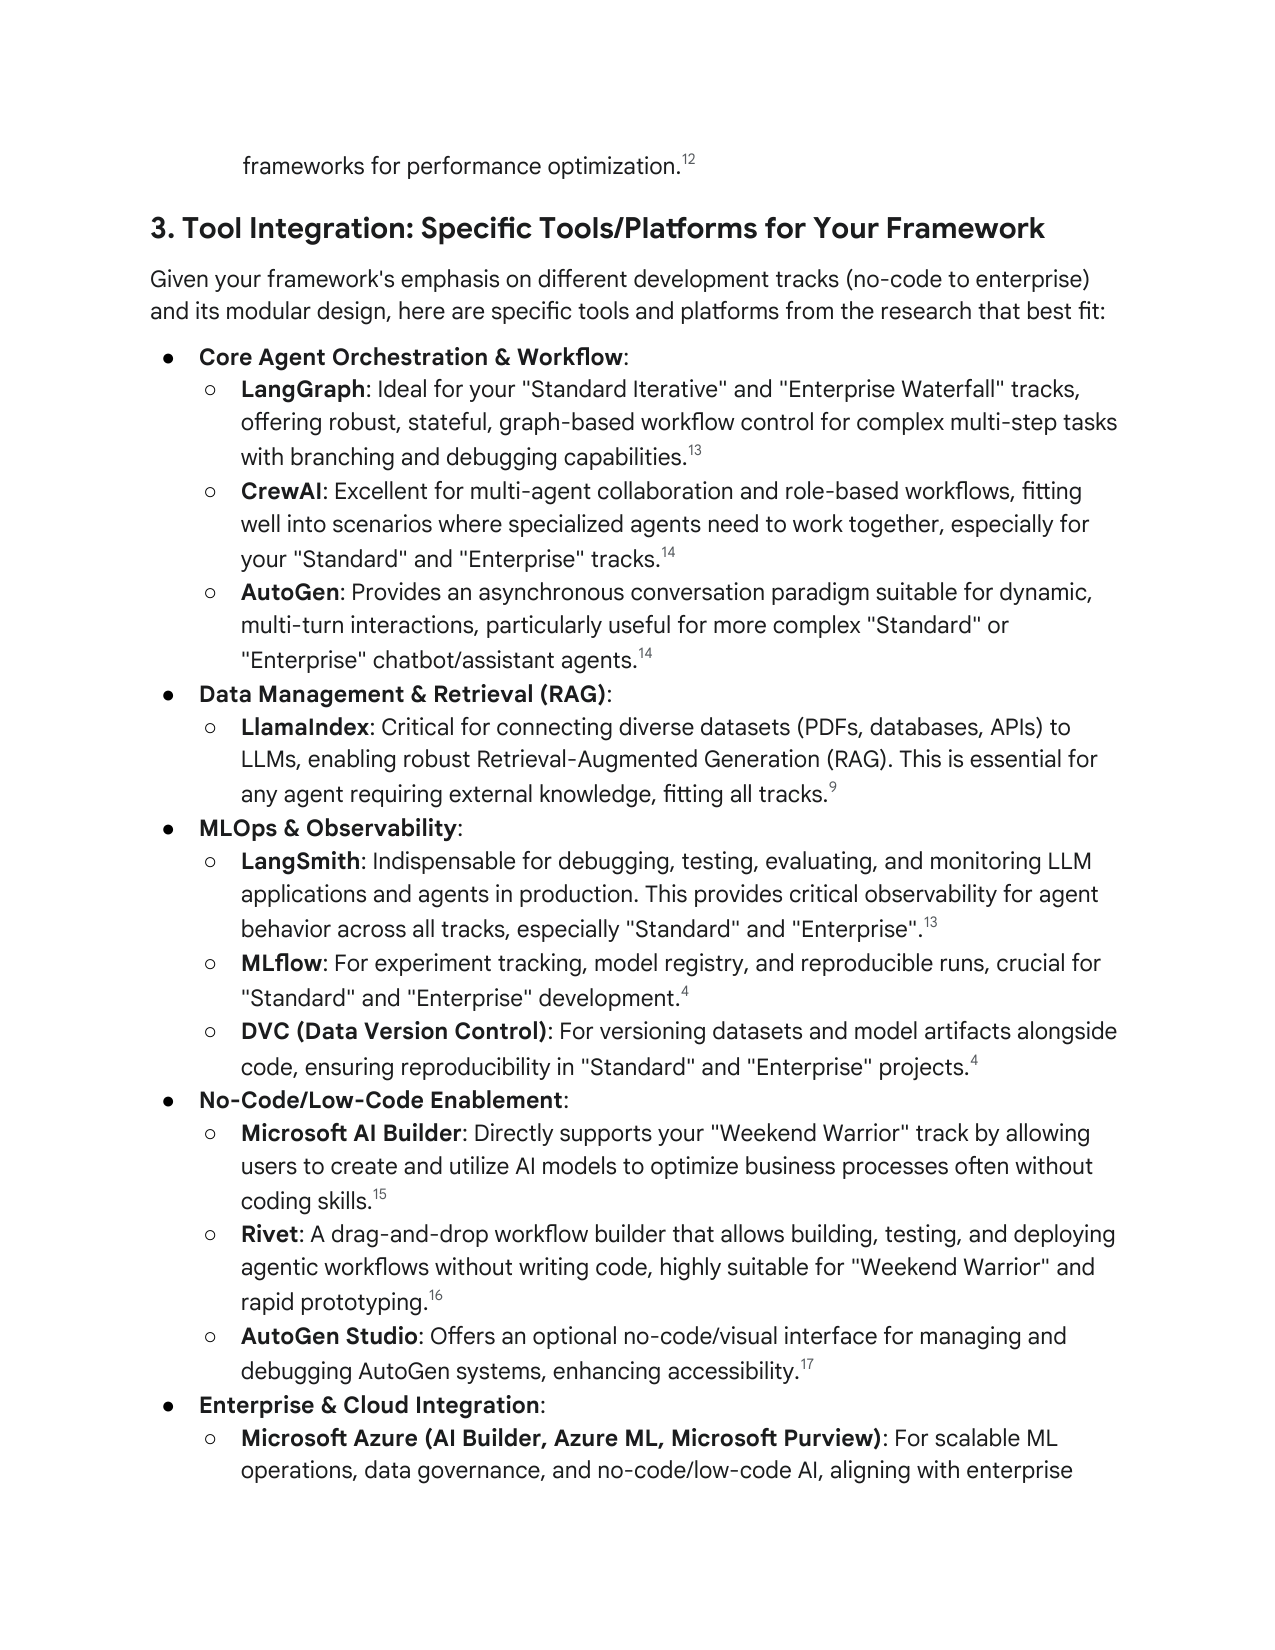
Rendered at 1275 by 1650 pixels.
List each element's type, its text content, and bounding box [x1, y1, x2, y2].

subtitle 3. Tool Integration: Specific Tools/Platforms for Your Framework [150, 211, 1125, 247]
text Given your framework's emphasis on different development tracks (no-code to enterprise) and its modular design, here are specific tools and platforms from the research that best fit: [150, 265, 1125, 326]
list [205, 150, 1125, 181]
list LlamaIndex: Critical for connecting diverse datasets (PDFs, databases, APIs) to LLMs, enabling robust Retrieval-Augmented Generation (RAG). This is essential for any agent requiring external knowledge, fitting all tracks.9 [203, 713, 1125, 810]
list Rivet: A drag-and-drop workflow builder that allows building, testing, and deploying agentic workflows without writing code, highly suitable for "Weekend Warrior" and rapid prototyping.16 [203, 1221, 1125, 1318]
list MLflow: For experiment tracking, model registry, and reproducible runs, crucial for "Standard" and "Enterprise" development.4 [203, 949, 1125, 1013]
list MLOps & Observability: [161, 814, 1125, 843]
list Data Management & Retrieval (RAG): [161, 680, 1125, 709]
list LangGraph: Ideal for your "Standard Iterative" and "Enterprise Waterfall" tracks, offering robust, stateful, graph-based workflow control for complex multi-step tasks with branching and debugging capabilities.13 [203, 376, 1125, 473]
list AutoGen Studio: Offers an optional no-code/visual interface for managing and debugging AutoGen systems, enhancing accessibility.17 [203, 1322, 1125, 1387]
list DVC (Data Version Control): For versioning datasets and model artifacts alongside code, ensuring reproducibility in "Standard" and "Enterprise" projects.4 [203, 1018, 1125, 1082]
list Core Agent Orchestration & Workflow: [161, 343, 1125, 372]
list No-Code/Low-Code Enablement: [161, 1086, 1125, 1115]
list Microsoft AI Builder: Directly supports your "Weekend Warrior" track by allowing users to create and utilize AI models to optimize business processes often without coding skills.15 [203, 1119, 1125, 1216]
list LangSmith: Indispensable for debugging, testing, evaluating, and monitoring LLM applications and agents in production. This provides critical observability for agent behavior across all tracks, especially "Standard" and "Enterprise".13 [203, 847, 1125, 944]
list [203, 1424, 1125, 1485]
list CrewAI: Excellent for multi-agent collaboration and role-based workflows, fitting well into scenarios where specialized agents need to work together, especially for your "Standard" and "Enterprise" tracks.14 [203, 477, 1125, 574]
list Enterprise & Cloud Integration: [161, 1391, 1125, 1420]
list AutoGen: Provides an asynchronous conversation paradigm suitable for dynamic, multi-turn interactions, particularly useful for more complex "Standard" or "Enterprise" chatbot/assistant agents.14 [203, 579, 1125, 676]
